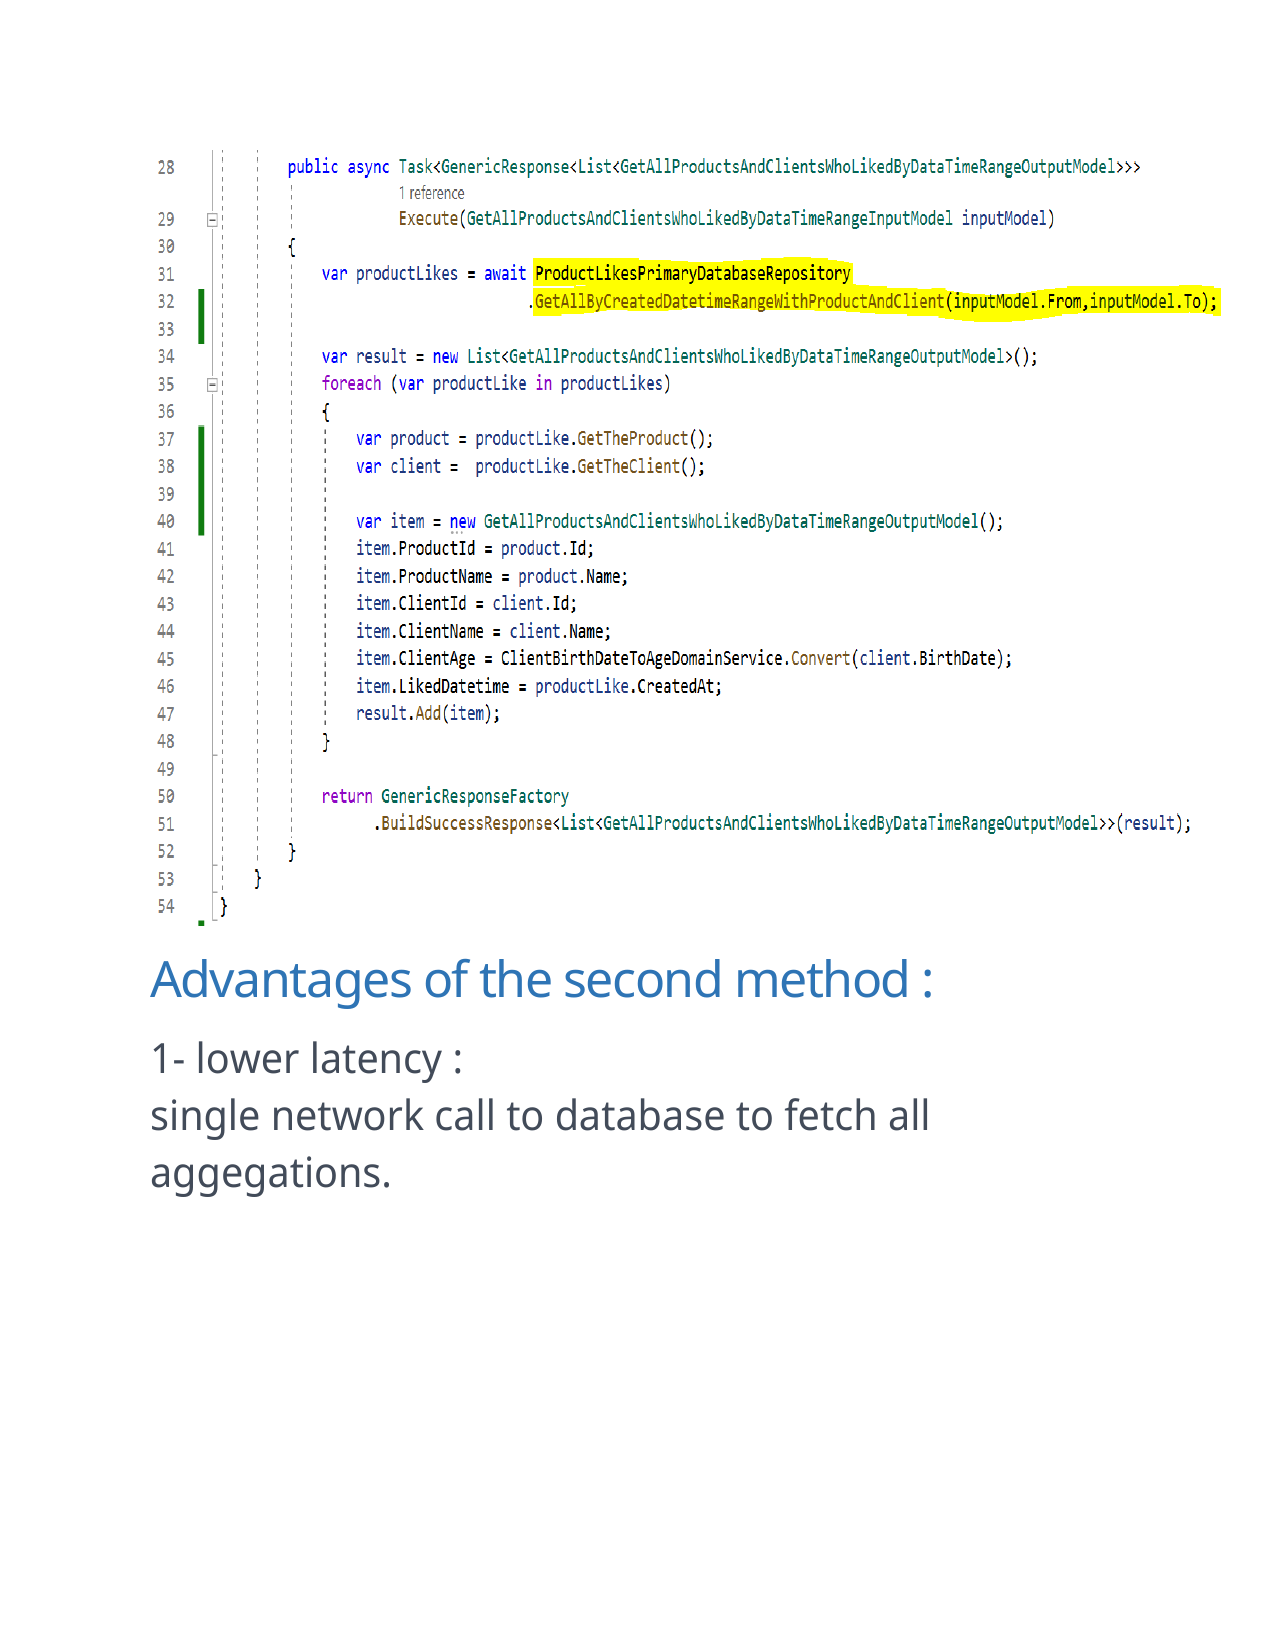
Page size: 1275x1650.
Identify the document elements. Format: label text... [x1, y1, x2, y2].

text 1- lower latency : single network call to database to fetch all aggegations. [150, 1029, 1125, 1199]
picture [150, 150, 1250, 926]
text Advantages of the second method : [150, 943, 1125, 1012]
